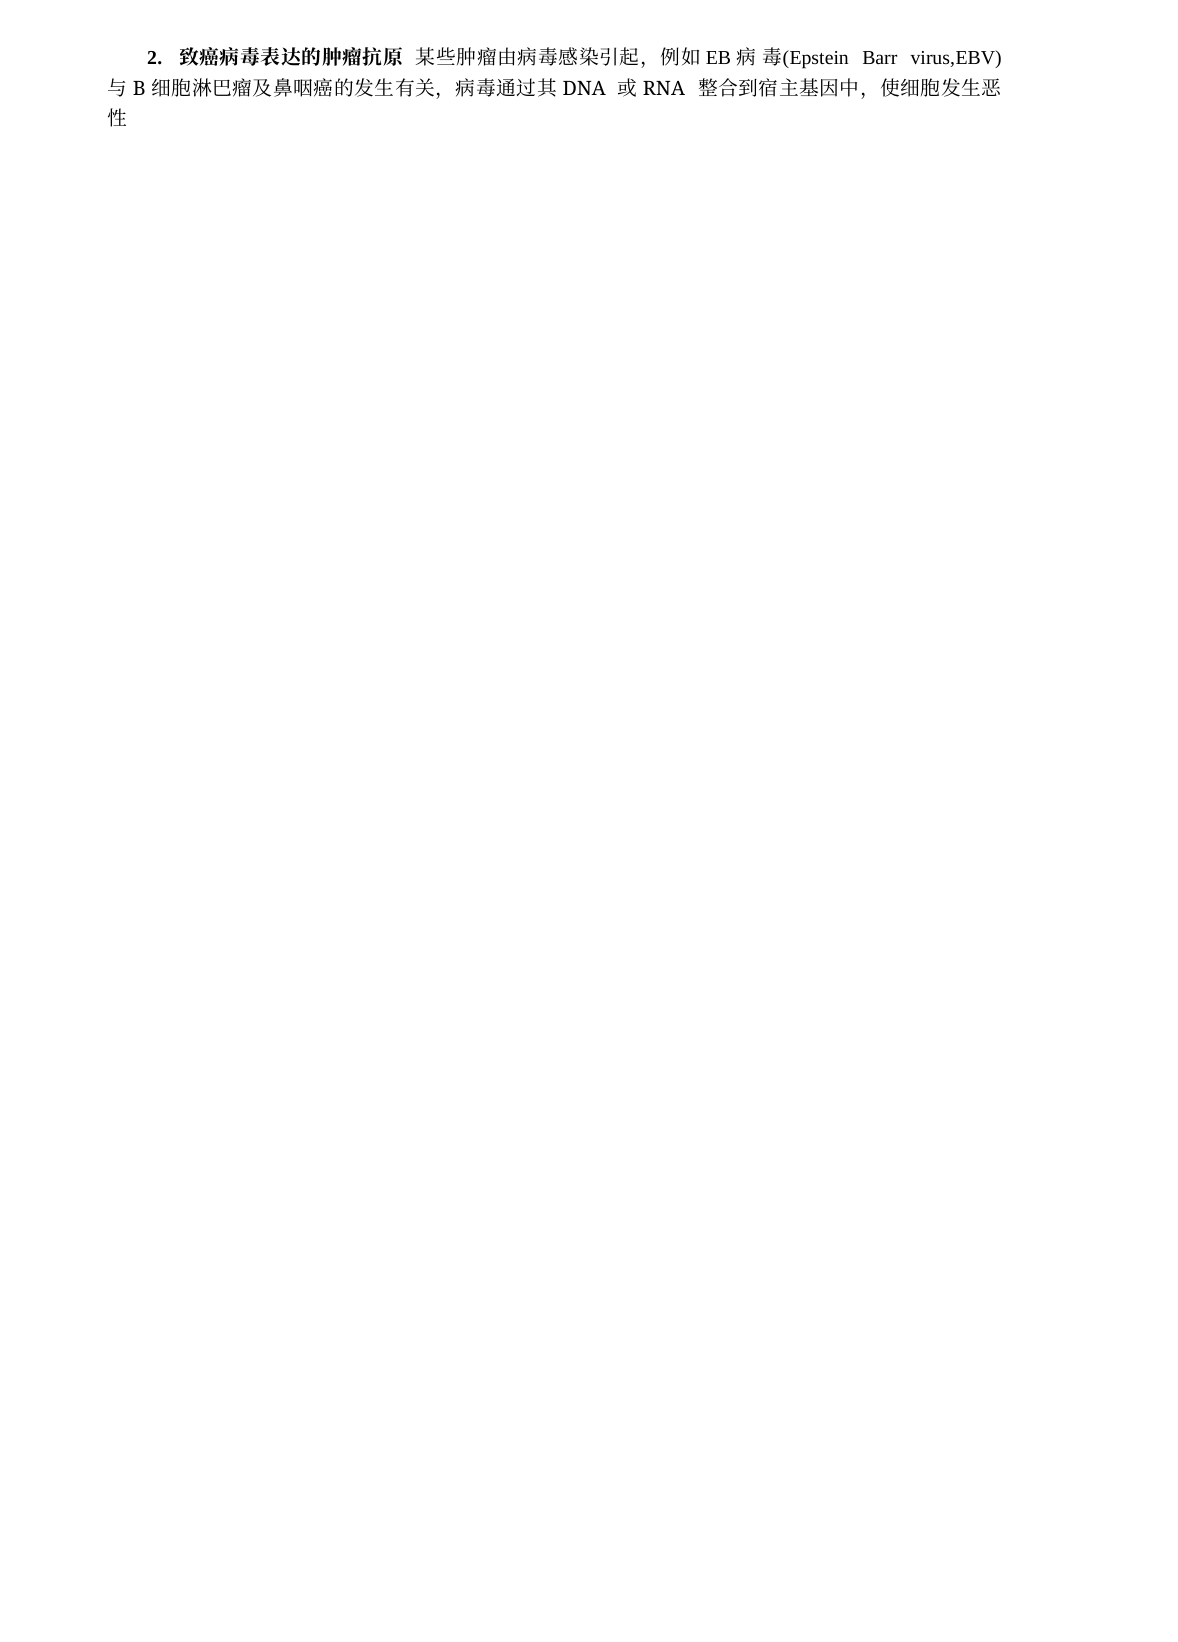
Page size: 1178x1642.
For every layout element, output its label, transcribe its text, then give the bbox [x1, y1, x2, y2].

text 2. 致癌病毒表达的肿瘤抗原 某些肿瘤由病毒感染引起，例如EB 病 毒(Epstein Barr virus,EBV) 与 B 细胞淋巴瘤及鼻咽癌的发生有关，病毒通过其DNA 或 RNA 整合到宿主基因中，使细胞发生恶性 [107, 42, 1002, 131]
